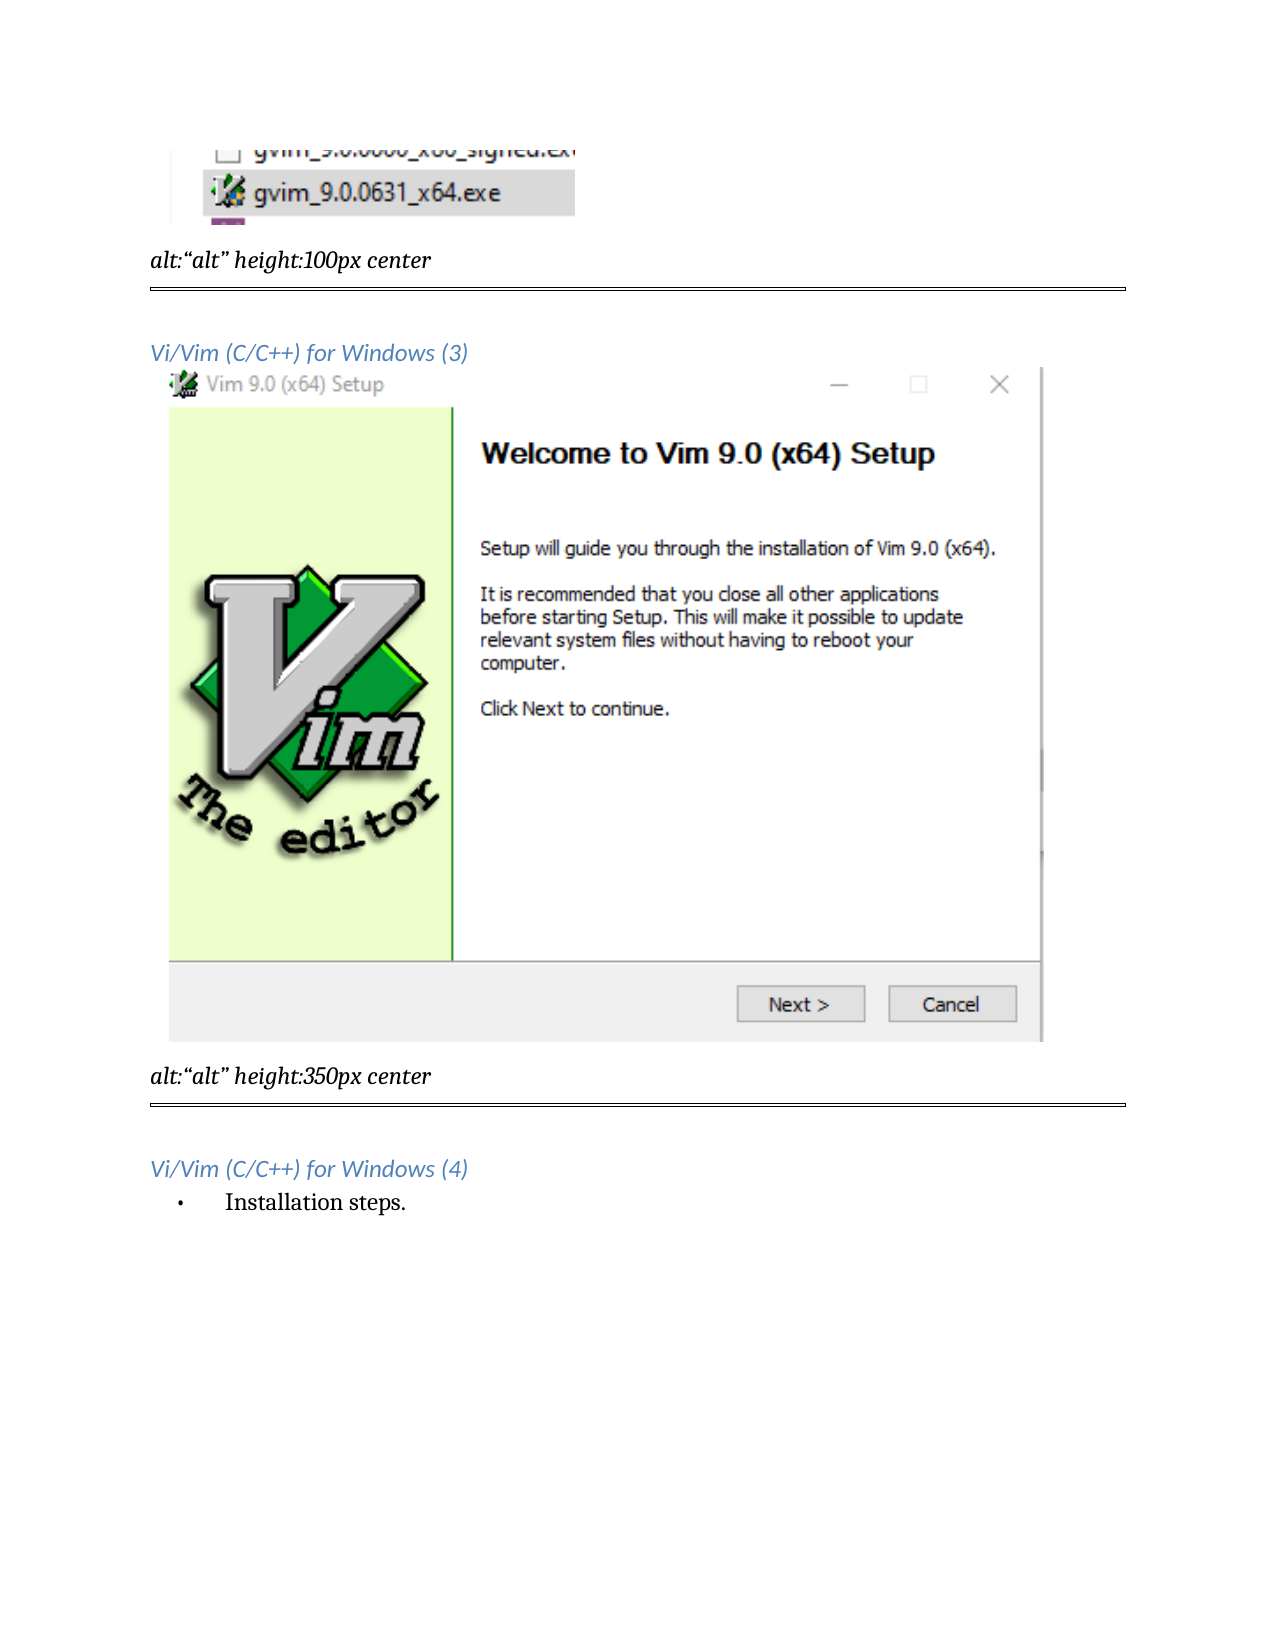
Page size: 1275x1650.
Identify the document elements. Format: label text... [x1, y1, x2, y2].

picture [168, 150, 575, 225]
subtitle Vi/Vim (C/C++) for Windows (4) [150, 1153, 1125, 1184]
subtitle Vi/Vim (C/C++) for Windows (3) [150, 337, 1125, 367]
picture [168, 367, 1044, 1042]
list Installation steps. [175, 1187, 1125, 1216]
text alt:“alt” height:350px center [150, 1062, 1125, 1091]
text alt:“alt” height:100px center [150, 246, 1125, 274]
